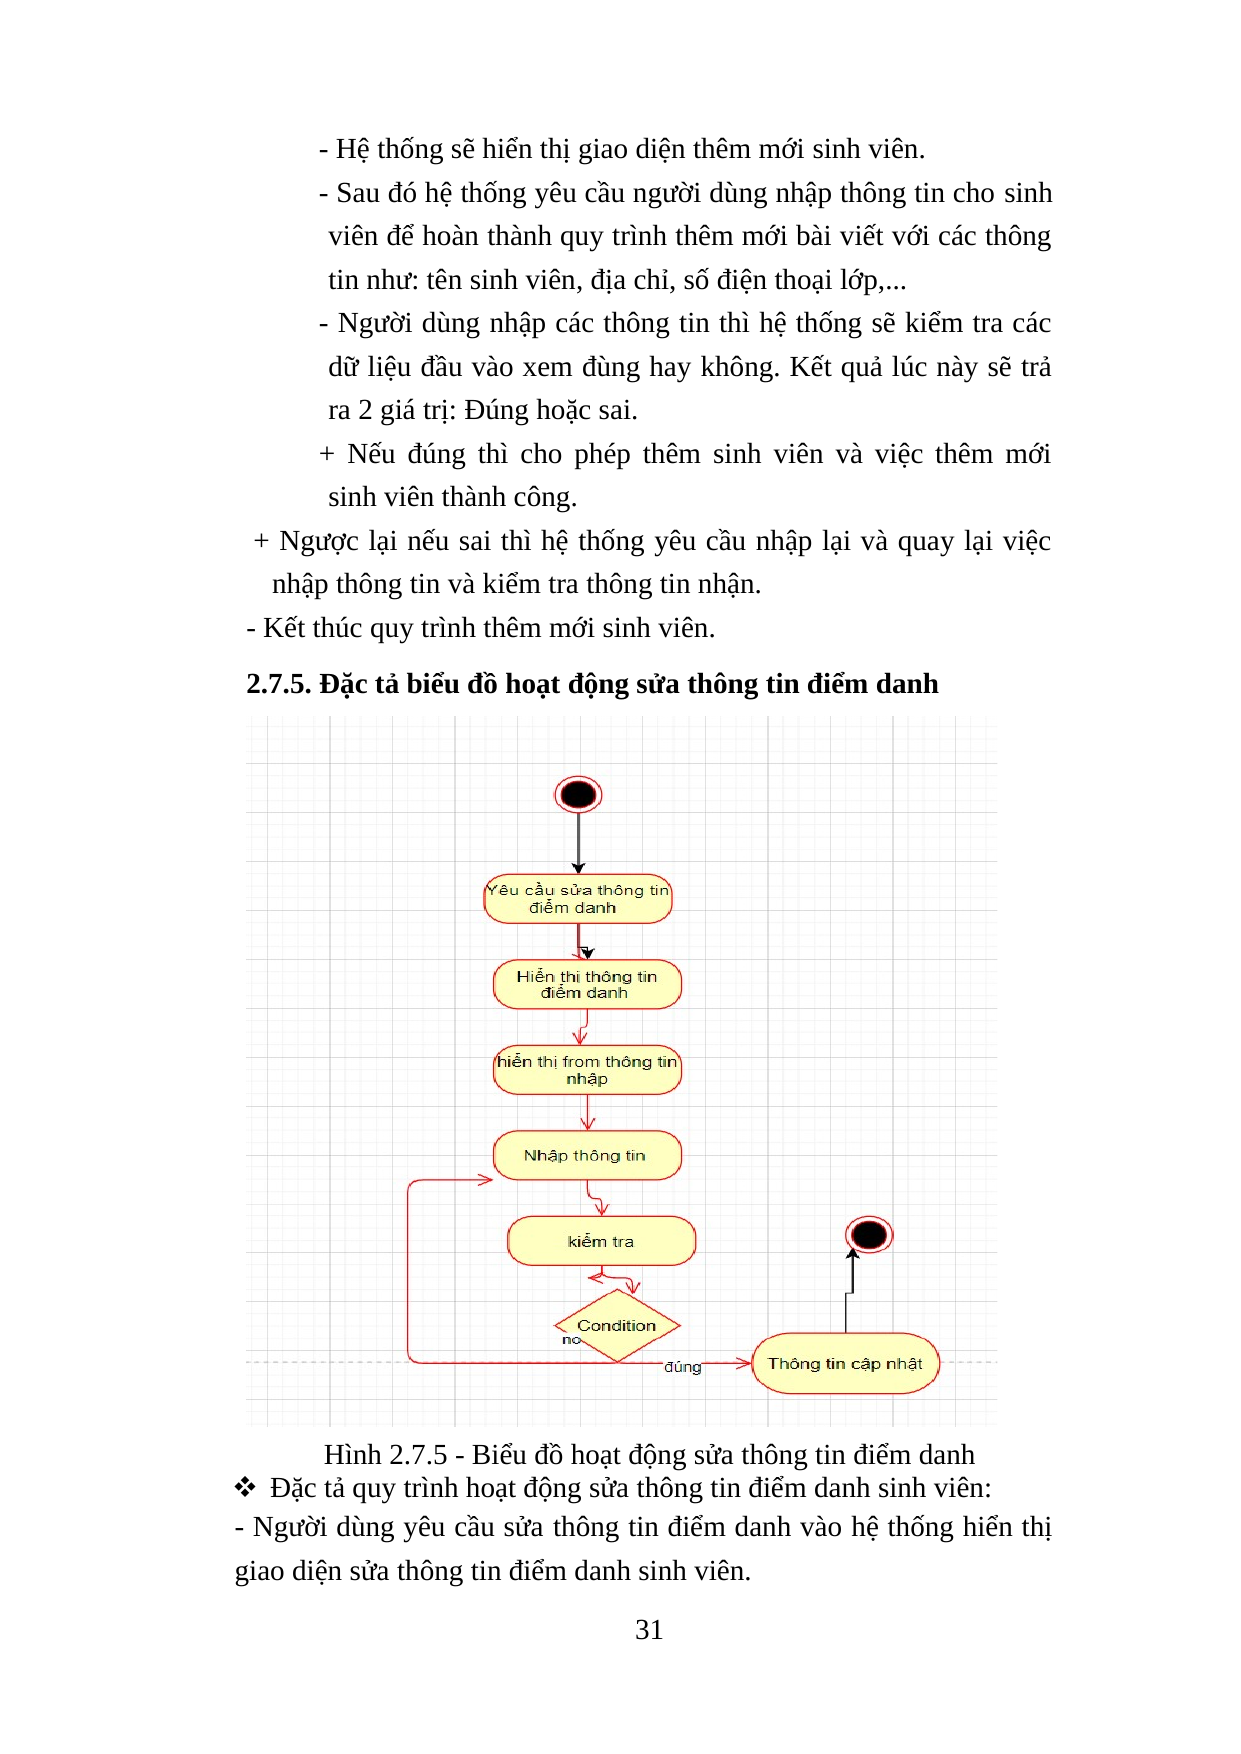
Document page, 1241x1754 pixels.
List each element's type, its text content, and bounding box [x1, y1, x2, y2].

list - Người dùng yêu cầu sửa thông tin điểm danh vào hệ thống hiển thị giao diện sửa thông tin điểm danh sinh viên. [234, 1509, 1053, 1586]
subtitle 2.7.5. Đặc tả biểu đồ hoạt động sửa thông tin điểm danh [187, 666, 1053, 700]
picture [246, 716, 998, 1427]
text Hình 2.7.5 - Biểu đồ hoạt động sửa thông tin điểm danh [187, 1437, 1053, 1471]
text - Kết thúc quy trình thêm mới sinh viên. [187, 610, 1053, 644]
list + Ngược lại nếu sai thì hệ thống yêu cầu nhập lại và quay lại việc nhập thông tin và kiểm tra thông tin nhận. [253, 523, 1053, 600]
list + Nếu đúng thì cho phép thêm sinh viên và việc thêm mới sinh viên thành công. [319, 436, 1053, 513]
list Đặc tả quy trình hoạt động sửa thông tin điểm danh sinh viên: [232, 1471, 1053, 1504]
list - Sau đó hệ thống yêu cầu người dùng nhập thông tin cho sinh viên để hoàn thành quy trình thêm mới bài viết với các thông tin như: tên sinh viên, địa chỉ, số điện thoại lớp,... [319, 175, 1053, 295]
list - Người dùng nhập các thông tin thì hệ thống sẽ kiểm tra các dữ liệu đầu vào xem đùng hay không. Kết quả lúc này sẽ trả ra 2 giá trị: Đúng hoặc sai. [319, 305, 1053, 426]
list - Hệ thống sẽ hiển thị giao diện thêm mới sinh viên. [319, 131, 1053, 165]
